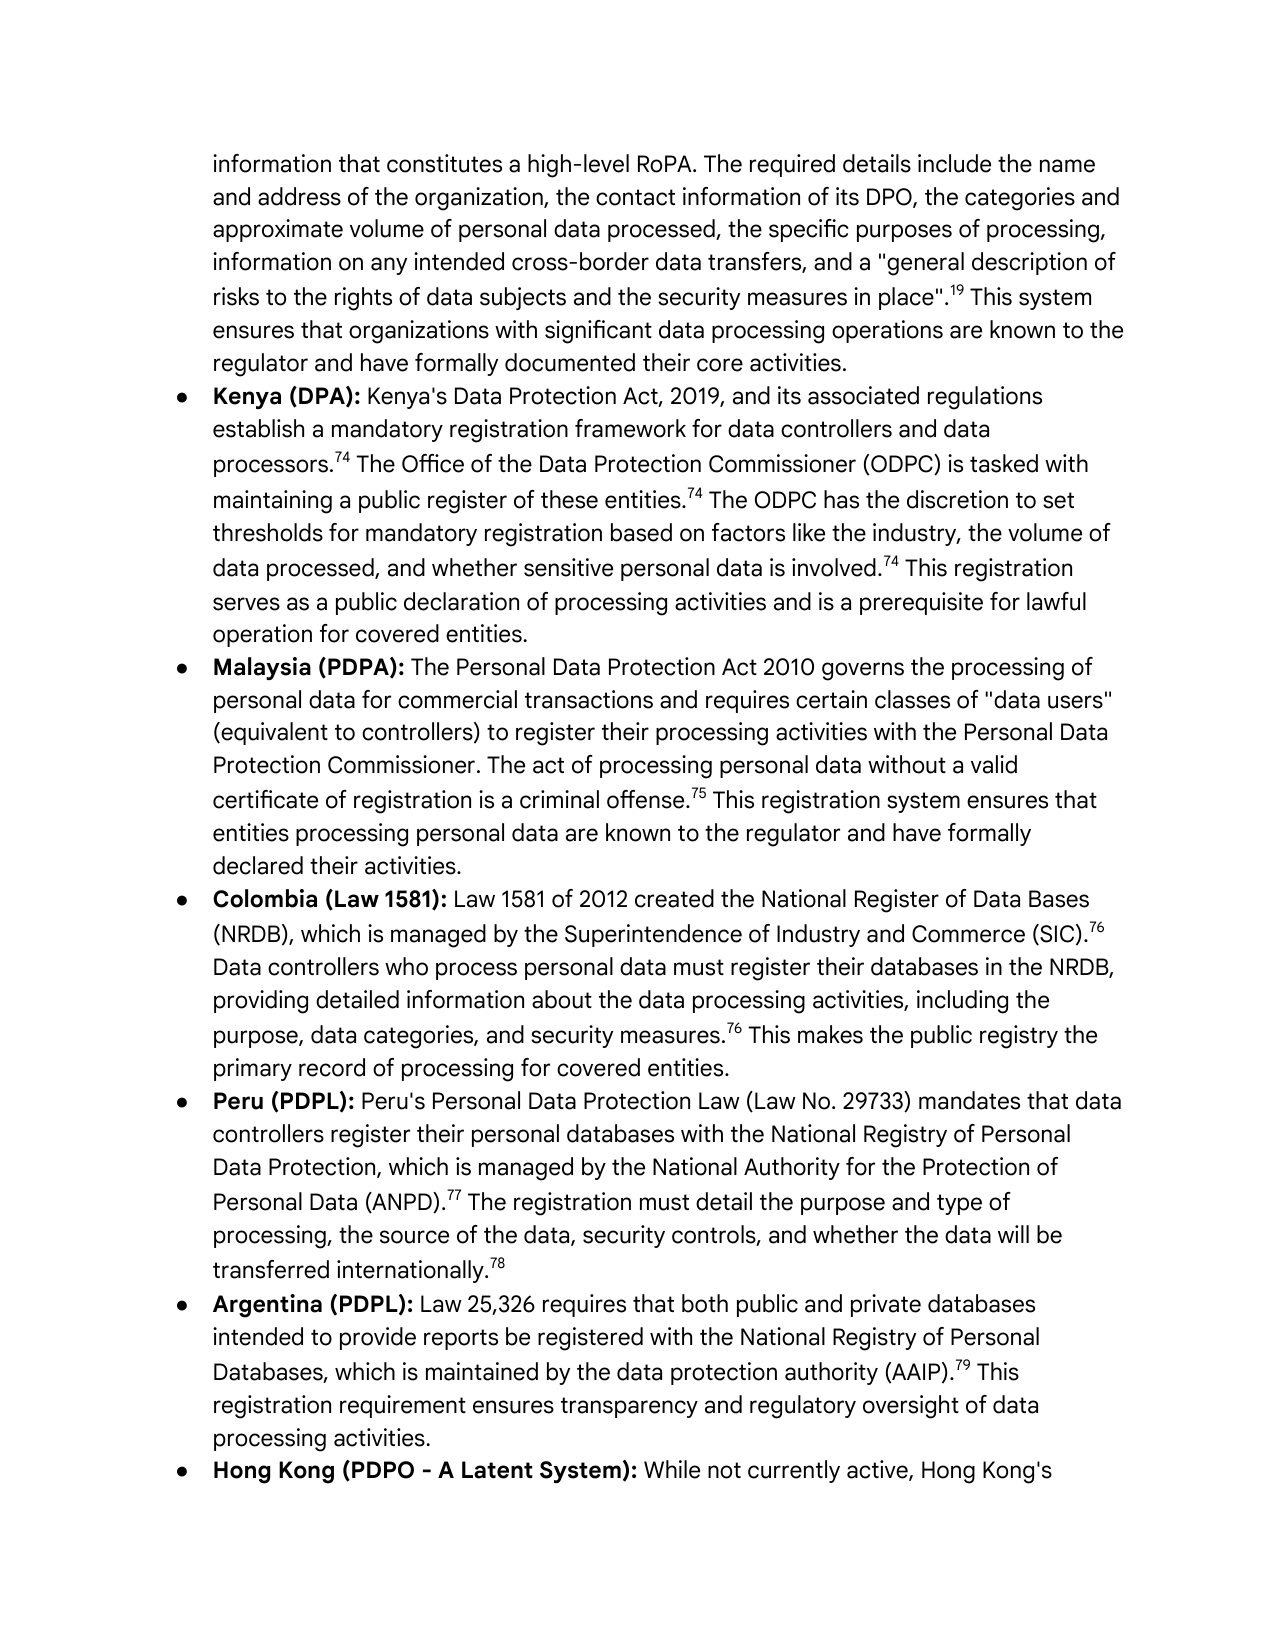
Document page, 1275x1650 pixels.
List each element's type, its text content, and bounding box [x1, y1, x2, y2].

list Argentina (PDPL): Law 25,326 requires that both public and private databases intended to provide reports be registered with the National Registry of Personal Databases, which is maintained by the data protection authority (AAIP).79 This registration requirement ensures transparency and regulatory oversight of data processing activities. [175, 1290, 1125, 1453]
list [175, 1457, 1125, 1485]
list Kenya (DPA): Kenya's Data Protection Act, 2019, and its associated regulations establish a mandatory registration framework for data controllers and data processors.74 The Office of the Data Protection Commissioner (ODPC) is tasked with maintaining a public register of these entities.74 The ODPC has the discretion to set thresholds for mandatory registration based on factors like the industry, the volume of data processed, and whether sensitive personal data is involved.74 This registration serves as a public declaration of processing activities and is a prerequisite for lawful operation for covered entities. [175, 382, 1125, 649]
list Malaysia (PDPA): The Personal Data Protection Act 2010 governs the processing of personal data for commercial transactions and requires certain classes of "data users" (equivalent to controllers) to register their processing activities with the Personal Data Protection Commissioner. The act of processing personal data without a valid certificate of registration is a criminal offense.75 This registration system ensures that entities processing personal data are known to the regulator and have formally declared their activities. [175, 653, 1125, 881]
list Peru (PDPL): Peru's Personal Data Protection Law (Law No. 29733) mandates that data controllers register their personal databases with the National Registry of Personal Data Protection, which is managed by the National Authority for the Protection of Personal Data (ANPD).77 The registration must detail the purpose and type of processing, the source of the data, security controls, and whether the data will be transferred internationally.78 [175, 1087, 1125, 1286]
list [175, 150, 1125, 378]
list Colombia (Law 1581): Law 1581 of 2012 created the National Register of Data Bases (NRDB), which is managed by the Superintendence of Industry and Commerce (SIC).76 Data controllers who process personal data must register their databases in the NRDB, providing detailed information about the data processing activities, including the purpose, data categories, and security measures.76 This makes the public registry the primary record of processing for covered entities. [175, 885, 1125, 1083]
